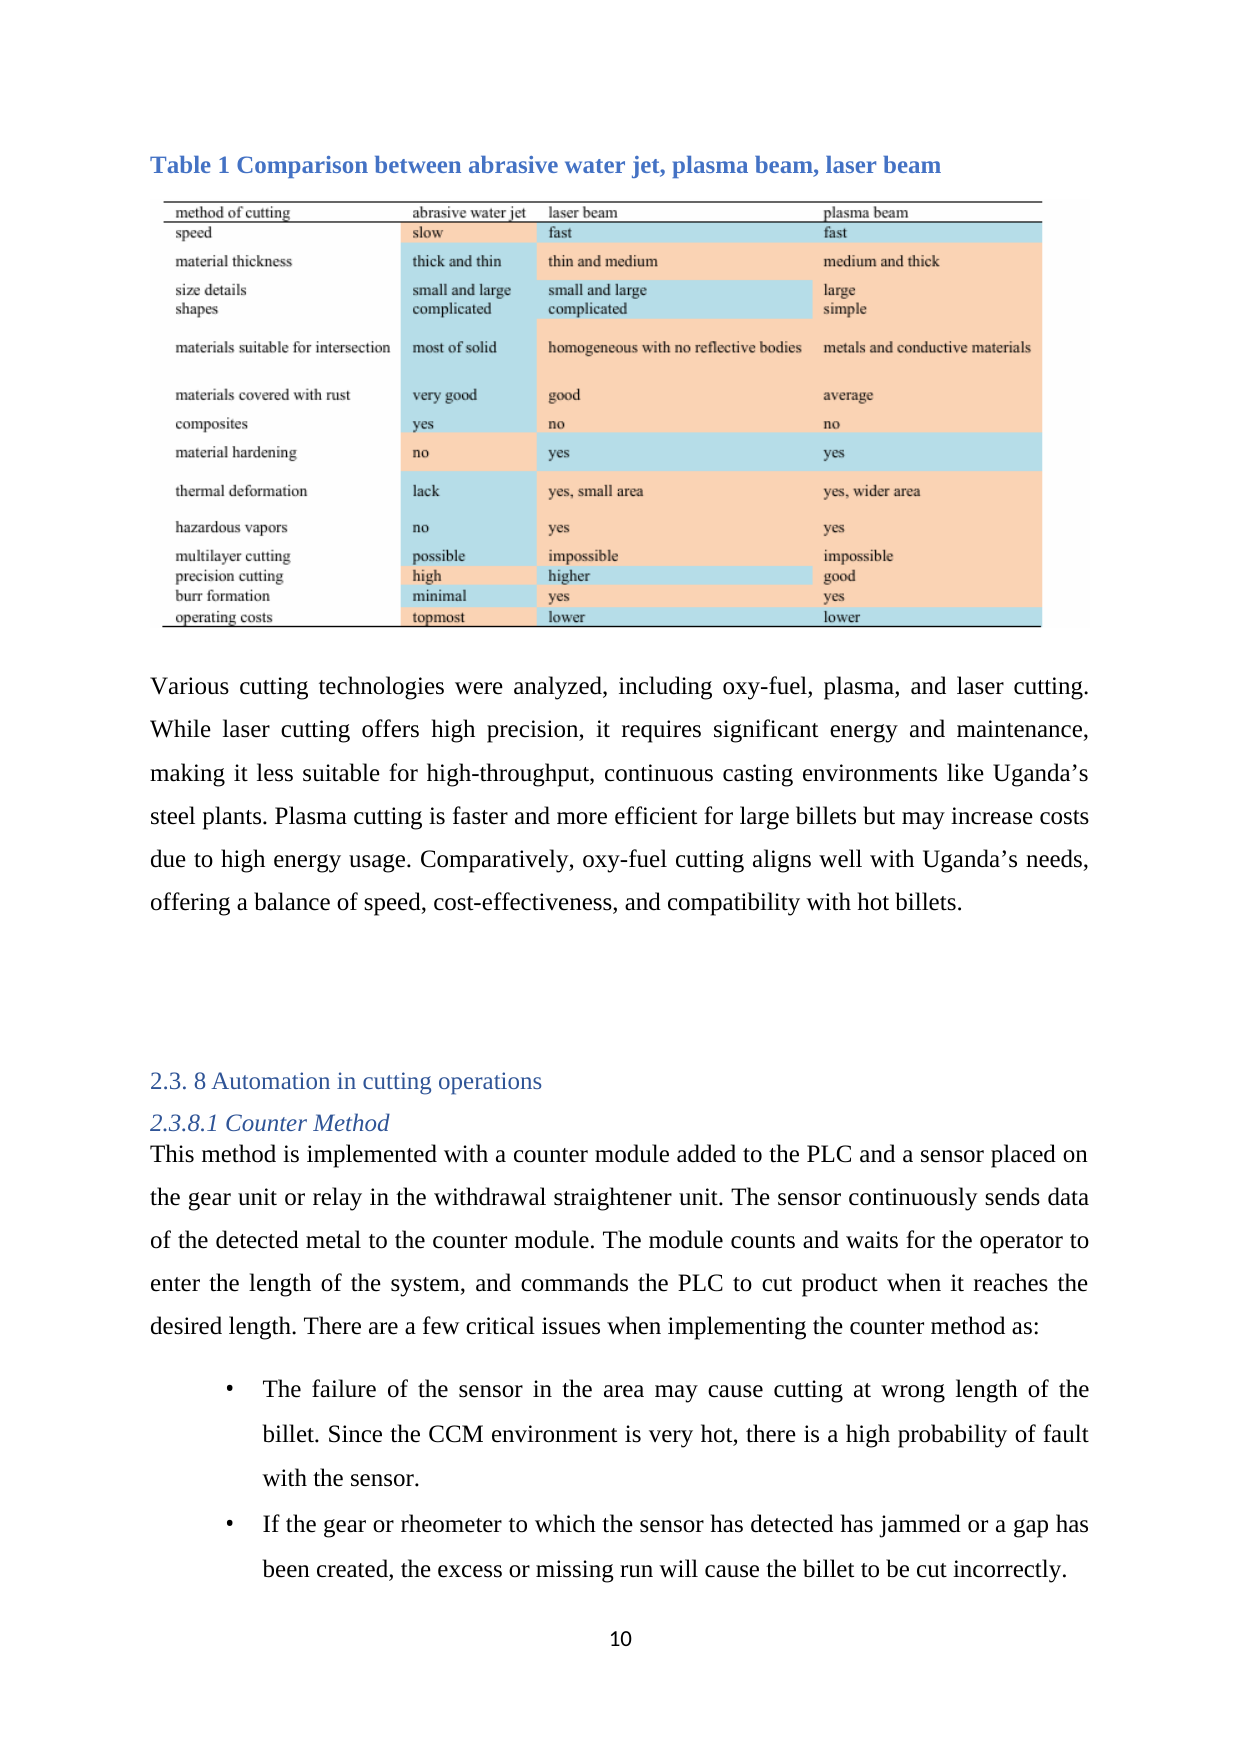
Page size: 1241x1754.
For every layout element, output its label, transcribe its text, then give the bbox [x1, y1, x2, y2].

list If the gear or rheometer to which the sensor has detected has jammed or a gap has been created, the excess or missing run will cause the billet to be cut incorrectly. [225, 1506, 1090, 1583]
list The failure of the sensor in the area may cause cutting at wrong length of the billet. Since the CCM environment is very hot, there is a high probability of fault with the sensor. [225, 1371, 1090, 1491]
text Table 1 Comparison between abrasive water jet, plasma beam, laser beam [150, 150, 1090, 179]
subtitle 2.3. 8 Automation in cutting operations [150, 1066, 1090, 1095]
subtitle 2.3.8.1 Counter Method [150, 1108, 1090, 1136]
picture [150, 199, 1091, 641]
text This method is implemented with a counter module added to the PLC and a sensor placed on the gear unit or relay in the withdrawal straightener unit. The sensor continuously sends data of the detected metal to the counter module. The module counts and waits for the operator to enter the length of the system, and commands the PLC to cut product when it reaches the desired length. There are a few critical issues when implementing the counter method as: [150, 1139, 1090, 1340]
text Various cutting technologies were analyzed, including oxy-fuel, plasma, and laser cutting. While laser cutting offers high precision, it requires significant energy and maintenance, making it less suitable for high-throughput, continuous casting environments like Uganda’s steel plants. Plasma cutting is faster and more efficient for large billets but may increase costs due to high energy usage. Comparatively, oxy-fuel cutting aligns well with Uganda’s needs, offering a balance of speed, cost-effectiveness, and compatibility with hot billets. [150, 671, 1090, 916]
